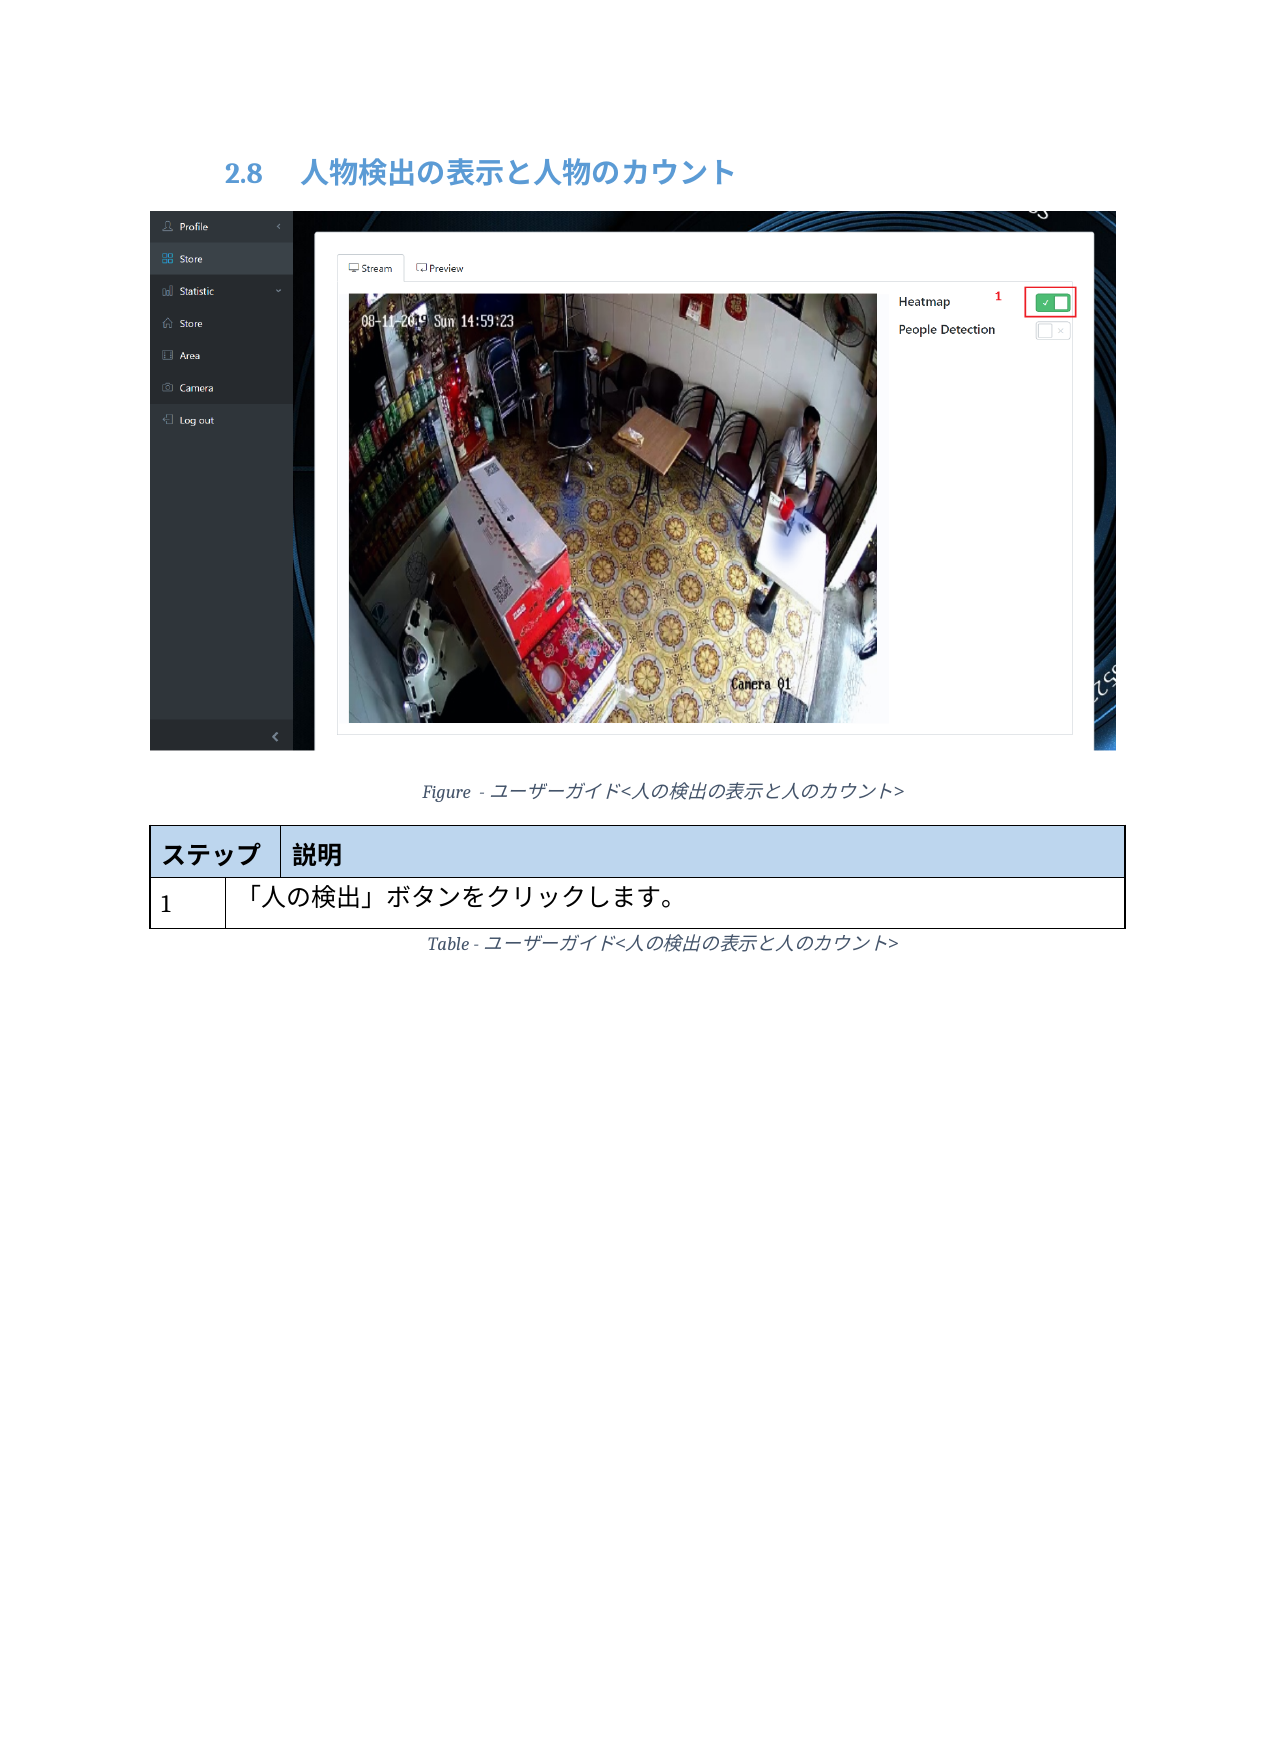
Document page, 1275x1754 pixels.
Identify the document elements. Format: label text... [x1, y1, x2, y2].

picture [150, 211, 1126, 758]
table_header 説明 [281, 826, 1124, 877]
text Table - ユーザーガイド<人の検出の表示と人のカウント> [203, 929, 1125, 956]
text Figure - ユーザーガイド<人の検出の表示と人のカウント> [203, 776, 1125, 804]
table_header ステップ [151, 826, 280, 877]
table_cell 「人の検出」ボタンをクリックします。 [226, 878, 1124, 927]
table_cell 1 [151, 878, 225, 927]
list 人物検出の表示と人物のカウント [225, 150, 1125, 192]
